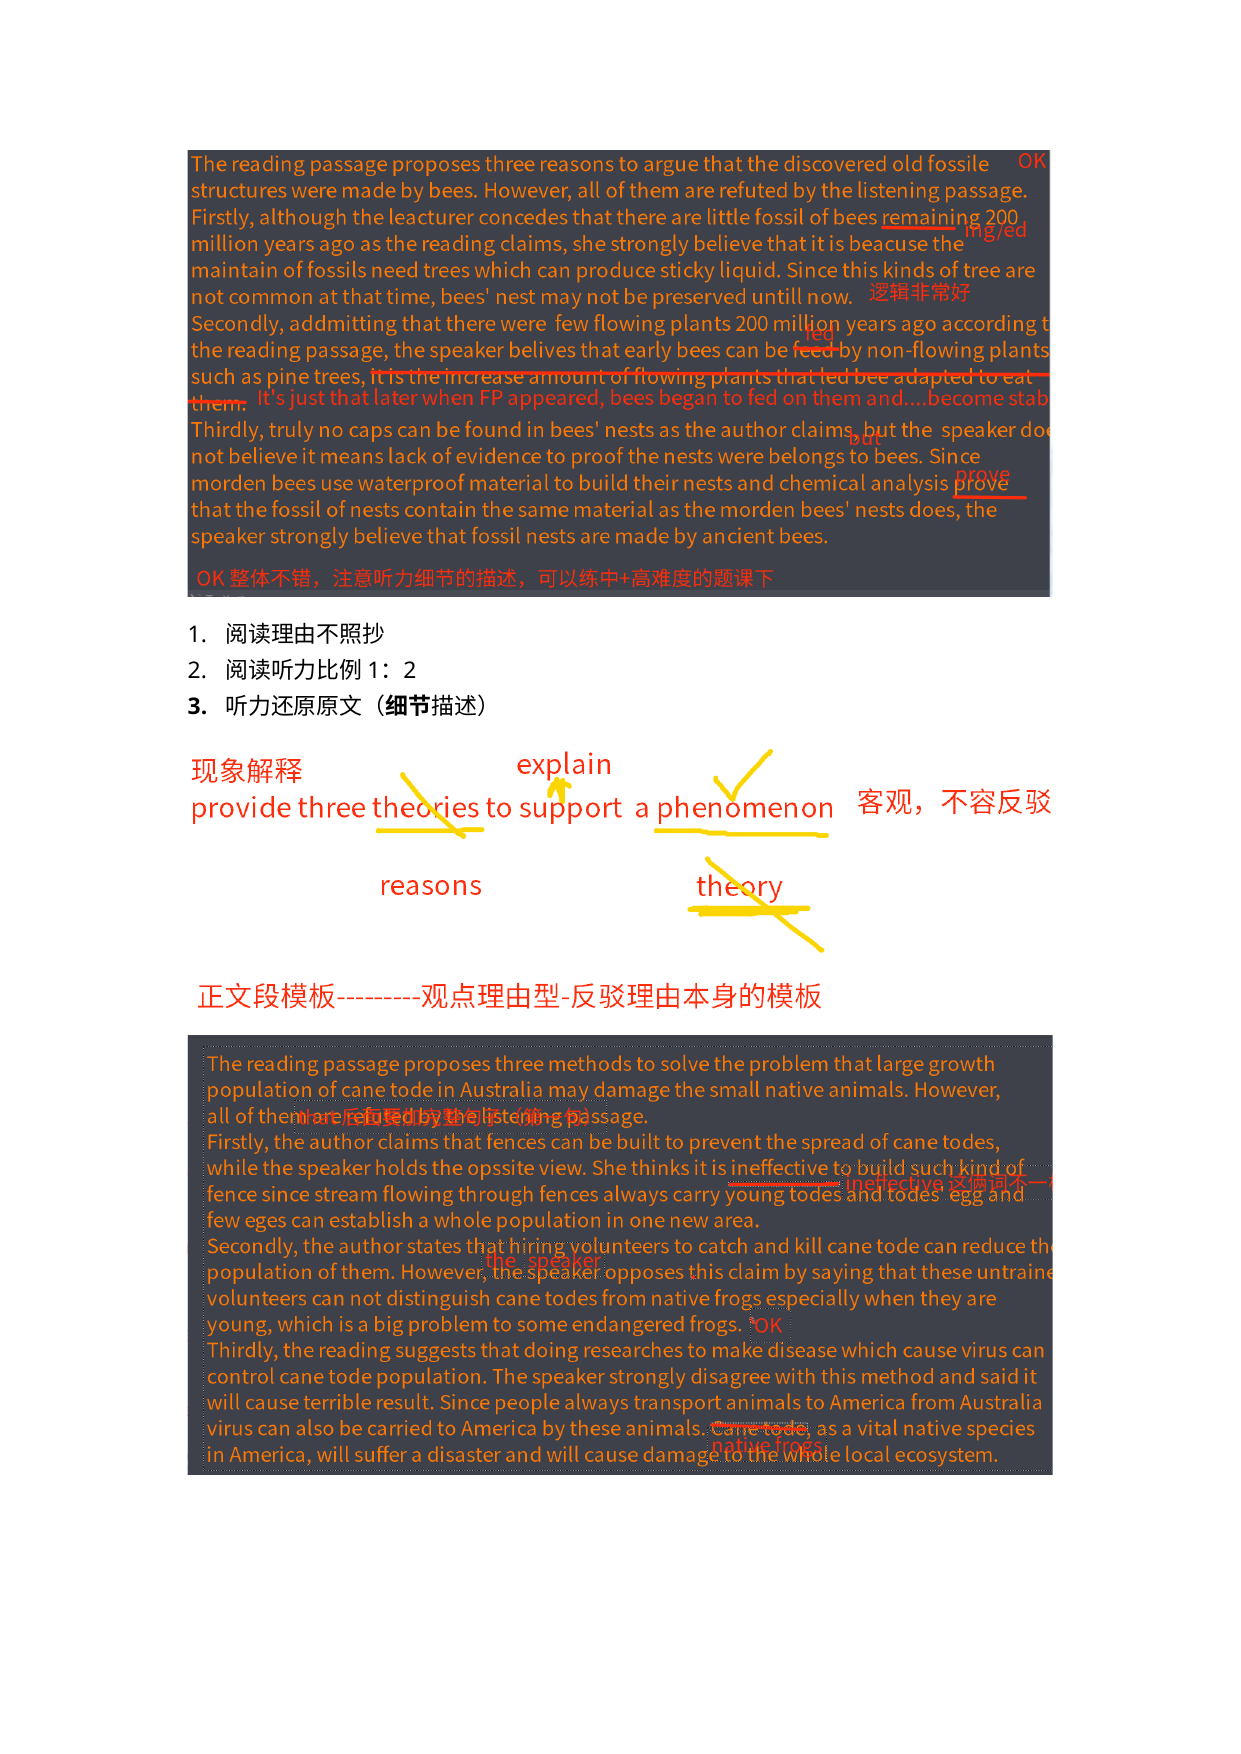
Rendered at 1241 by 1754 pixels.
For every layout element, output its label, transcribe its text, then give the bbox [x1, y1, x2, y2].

list 听力还原原文（细节描述） [187, 688, 1053, 721]
picture [187, 150, 1053, 597]
picture [187, 740, 1053, 1017]
list 阅读听力比例1：2 [187, 652, 1053, 685]
picture [187, 1035, 1053, 1475]
list 阅读理由不照抄 [187, 616, 1053, 649]
